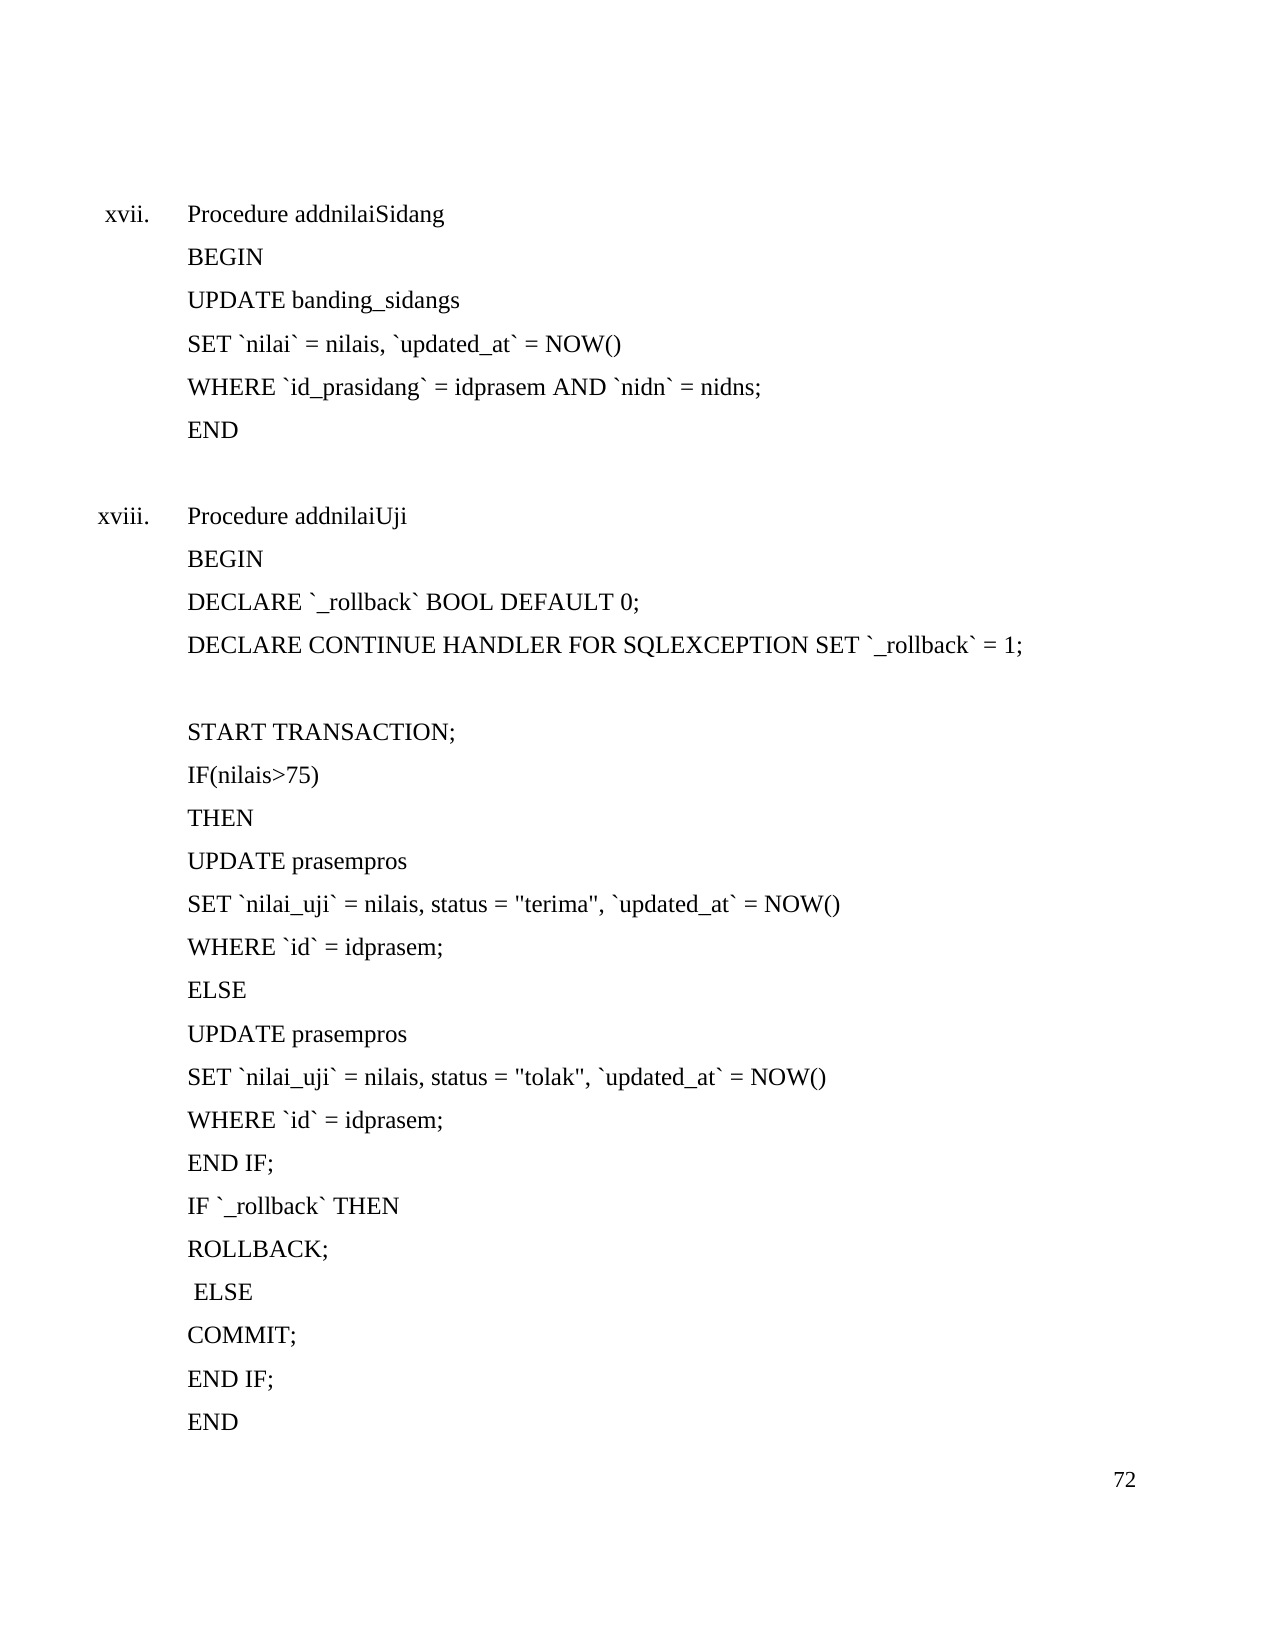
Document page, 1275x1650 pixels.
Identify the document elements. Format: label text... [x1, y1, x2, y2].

list ROLLBACK; [187, 1234, 1136, 1263]
list UPDATE banding_sidangs [187, 286, 1136, 314]
list BEGIN [187, 242, 1136, 271]
list COMMIT; [187, 1321, 1136, 1349]
list Procedure addnilaiUji [149, 501, 1136, 530]
list ELSE [187, 1277, 1136, 1306]
list END [187, 1407, 1136, 1436]
list SET `nilai_uji` = nilais, status = "terima", `updated_at` = NOW() [187, 889, 1136, 918]
list BEGIN [187, 544, 1136, 573]
list IF `_rollback` THEN [187, 1191, 1136, 1220]
list END IF; [187, 1364, 1136, 1392]
list END [187, 415, 1136, 444]
list UPDATE prasempros [187, 846, 1136, 875]
list START TRANSACTION; [187, 717, 1136, 746]
list SET `nilai_uji` = nilais, status = "tolak", `updated_at` = NOW() [187, 1062, 1136, 1091]
list Procedure addnilaiSidang [149, 199, 1136, 228]
list THEN [187, 803, 1136, 832]
list ELSE [187, 976, 1136, 1004]
list WHERE `id` = idprasem; [187, 932, 1136, 961]
list DECLARE `_rollback` BOOL DEFAULT 0; [187, 587, 1136, 616]
list IF(nilais>75) [187, 760, 1136, 789]
list WHERE `id_prasidang` = idprasem AND `nidn` = nidns; [187, 372, 1136, 401]
list END IF; [187, 1148, 1136, 1177]
list WHERE `id` = idprasem; [187, 1105, 1136, 1134]
list UPDATE prasempros [187, 1019, 1136, 1047]
list DECLARE CONTINUE HANDLER FOR SQLEXCEPTION SET `_rollback` = 1; [187, 631, 1136, 659]
list SET `nilai` = nilais, `updated_at` = NOW() [187, 329, 1136, 357]
